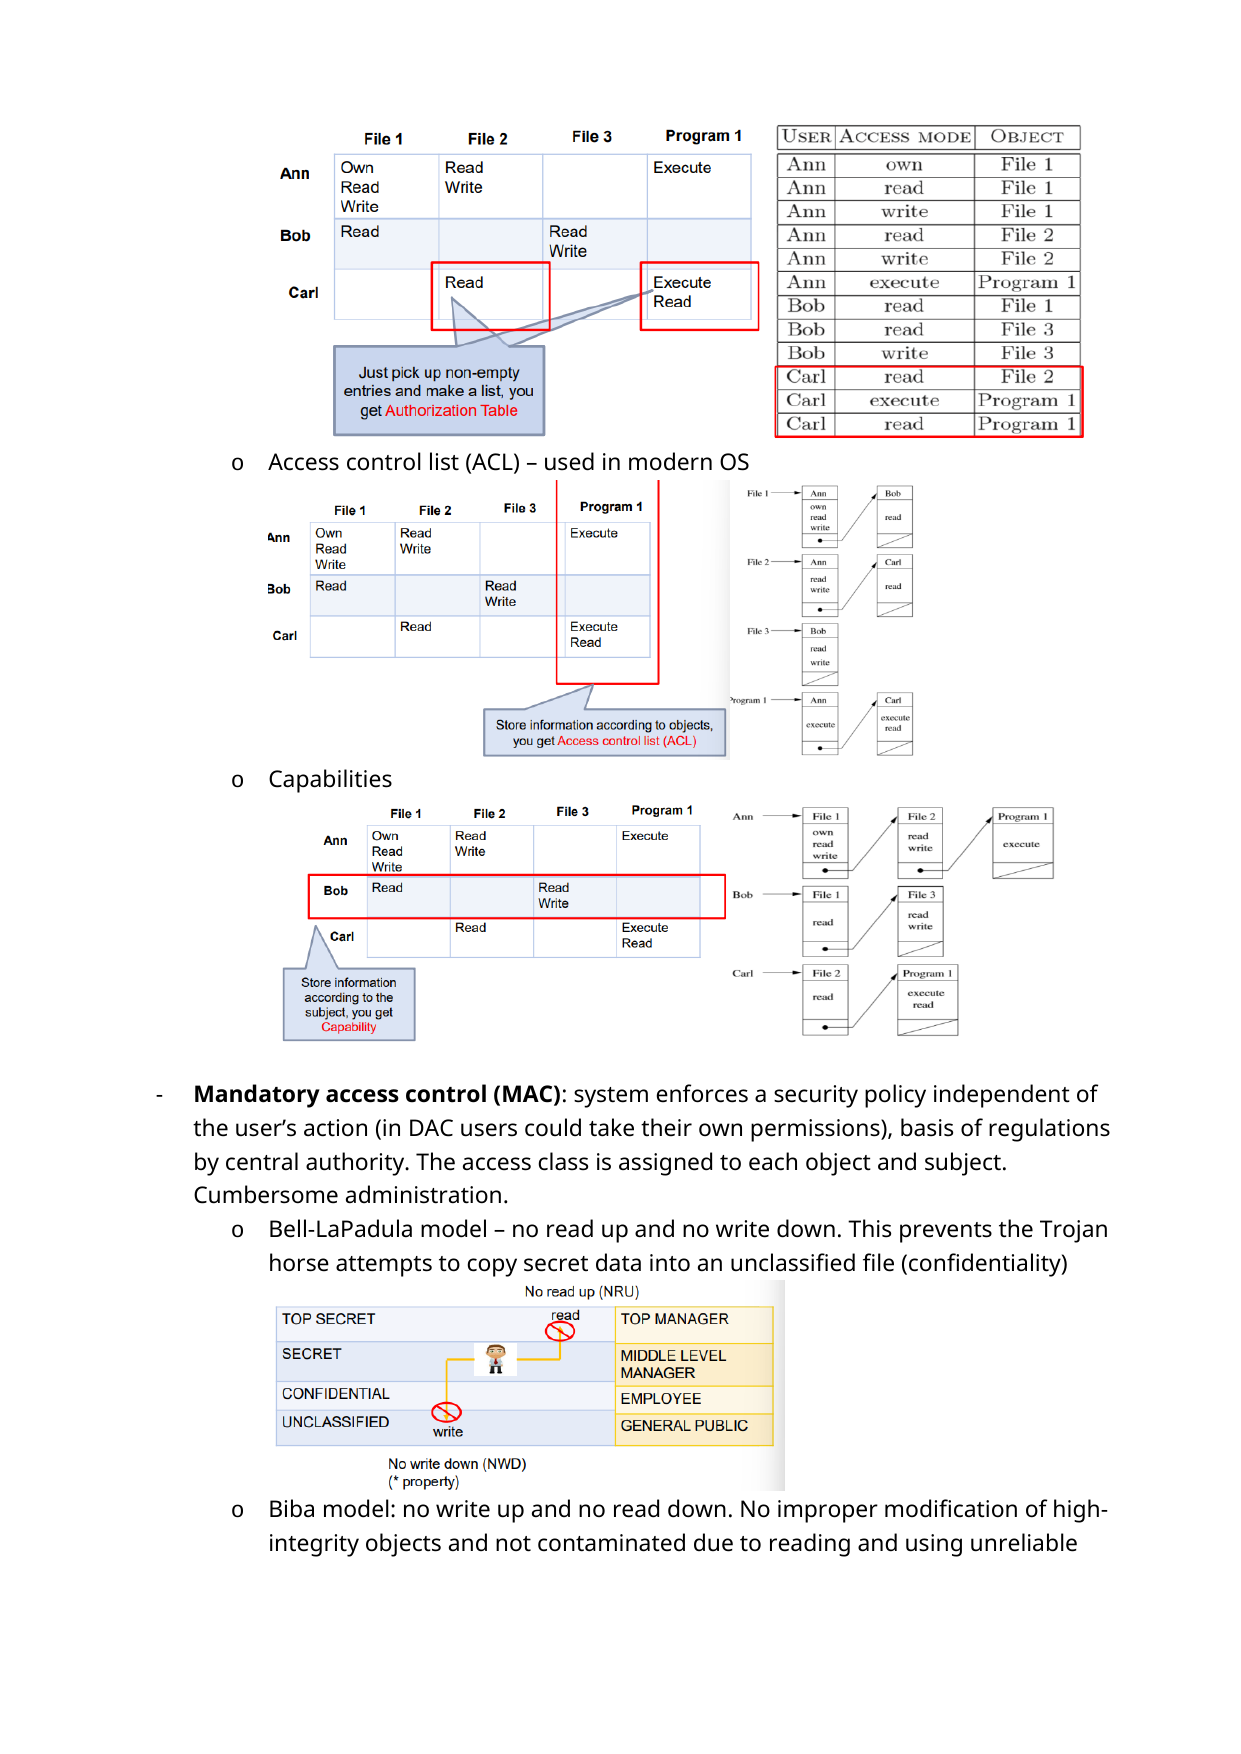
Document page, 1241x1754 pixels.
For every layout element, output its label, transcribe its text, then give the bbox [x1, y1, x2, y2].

picture [268, 479, 931, 760]
picture [268, 1280, 785, 1491]
list Access control list (ACL) – used in modern OS [231, 446, 1122, 477]
list Bell-LaPadula model – no read up and no write down. This prevents the Trojan horse attempts to copy secret data into an unclassified file (confidentiality) [231, 1213, 1122, 1278]
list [231, 1493, 1122, 1558]
picture [268, 118, 1090, 444]
list Capabilities [231, 762, 1122, 794]
picture [268, 796, 1058, 1042]
list Mandatory access control (MAC): system enforces a security policy independent of the user’s action (in DAC users could take their own permissions), basis of regulations by central authority. The access class is assigned to each object and subject. Cumbersome administration. [156, 1078, 1122, 1211]
